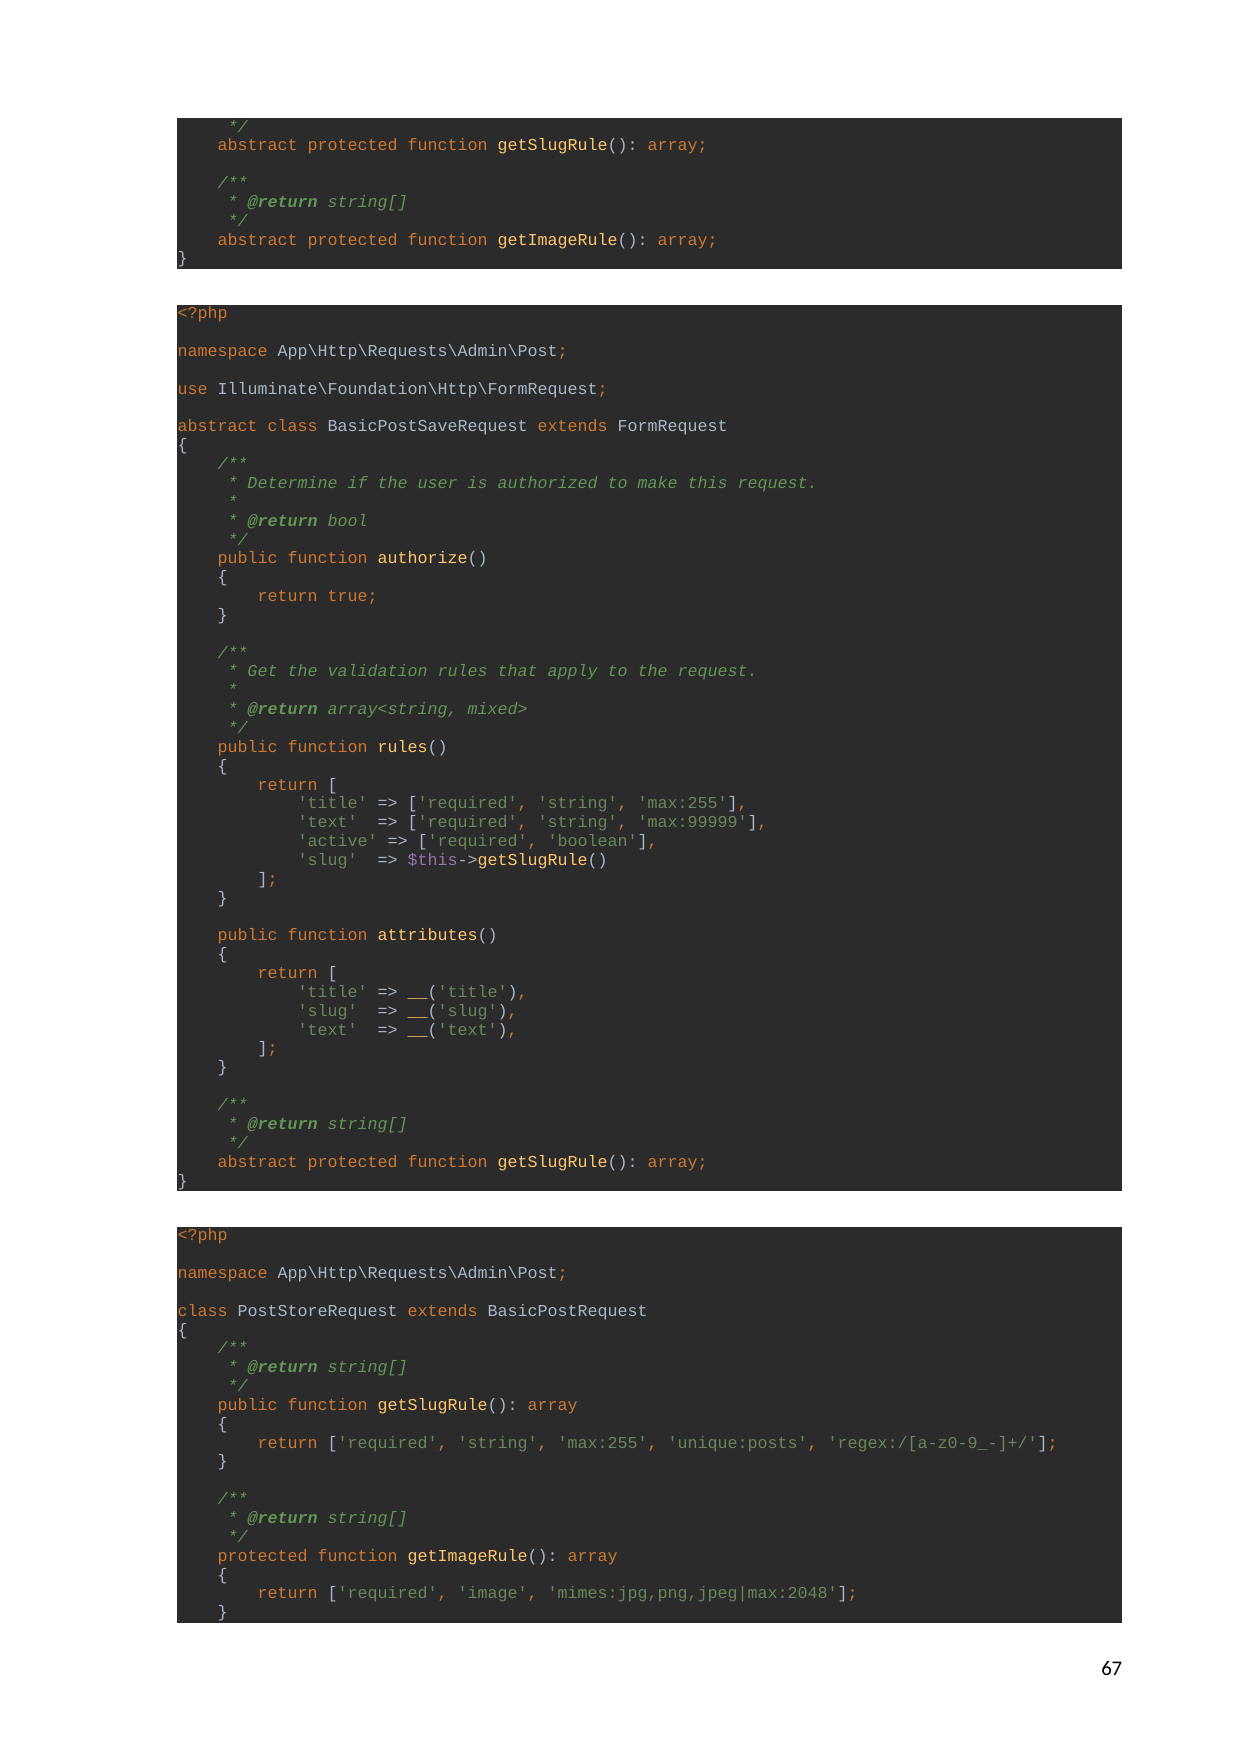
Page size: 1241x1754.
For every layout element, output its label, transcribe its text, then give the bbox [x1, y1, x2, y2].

text <?php namespace App\Http\Requests\Admin\Post; use Illuminate\Foundation\Http\FormRequest; abstract class BasicPostSaveRequest extends FormRequest { /** * Determine if the user is authorized to make this request. * * @return bool */ public function authorize() { return true; } /** * Get the validation rules that apply to the request. * * @return array<string, mixed> */ public function rules() { return [ 'title' => ['required', 'string', 'max:255'], 'text' => ['required', 'string', 'max:99999'], 'active' => ['required', 'boolean'], 'slug' => $this->getSlugRule() ]; } public function attributes() { return [ 'title' => __('title'), 'slug' => __('slug'), 'text' => __('text'), ]; } /** * @return string[] */ abstract protected function getSlugRule(): array; } [177, 305, 1122, 1191]
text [177, 118, 1122, 269]
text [177, 1227, 1122, 1623]
